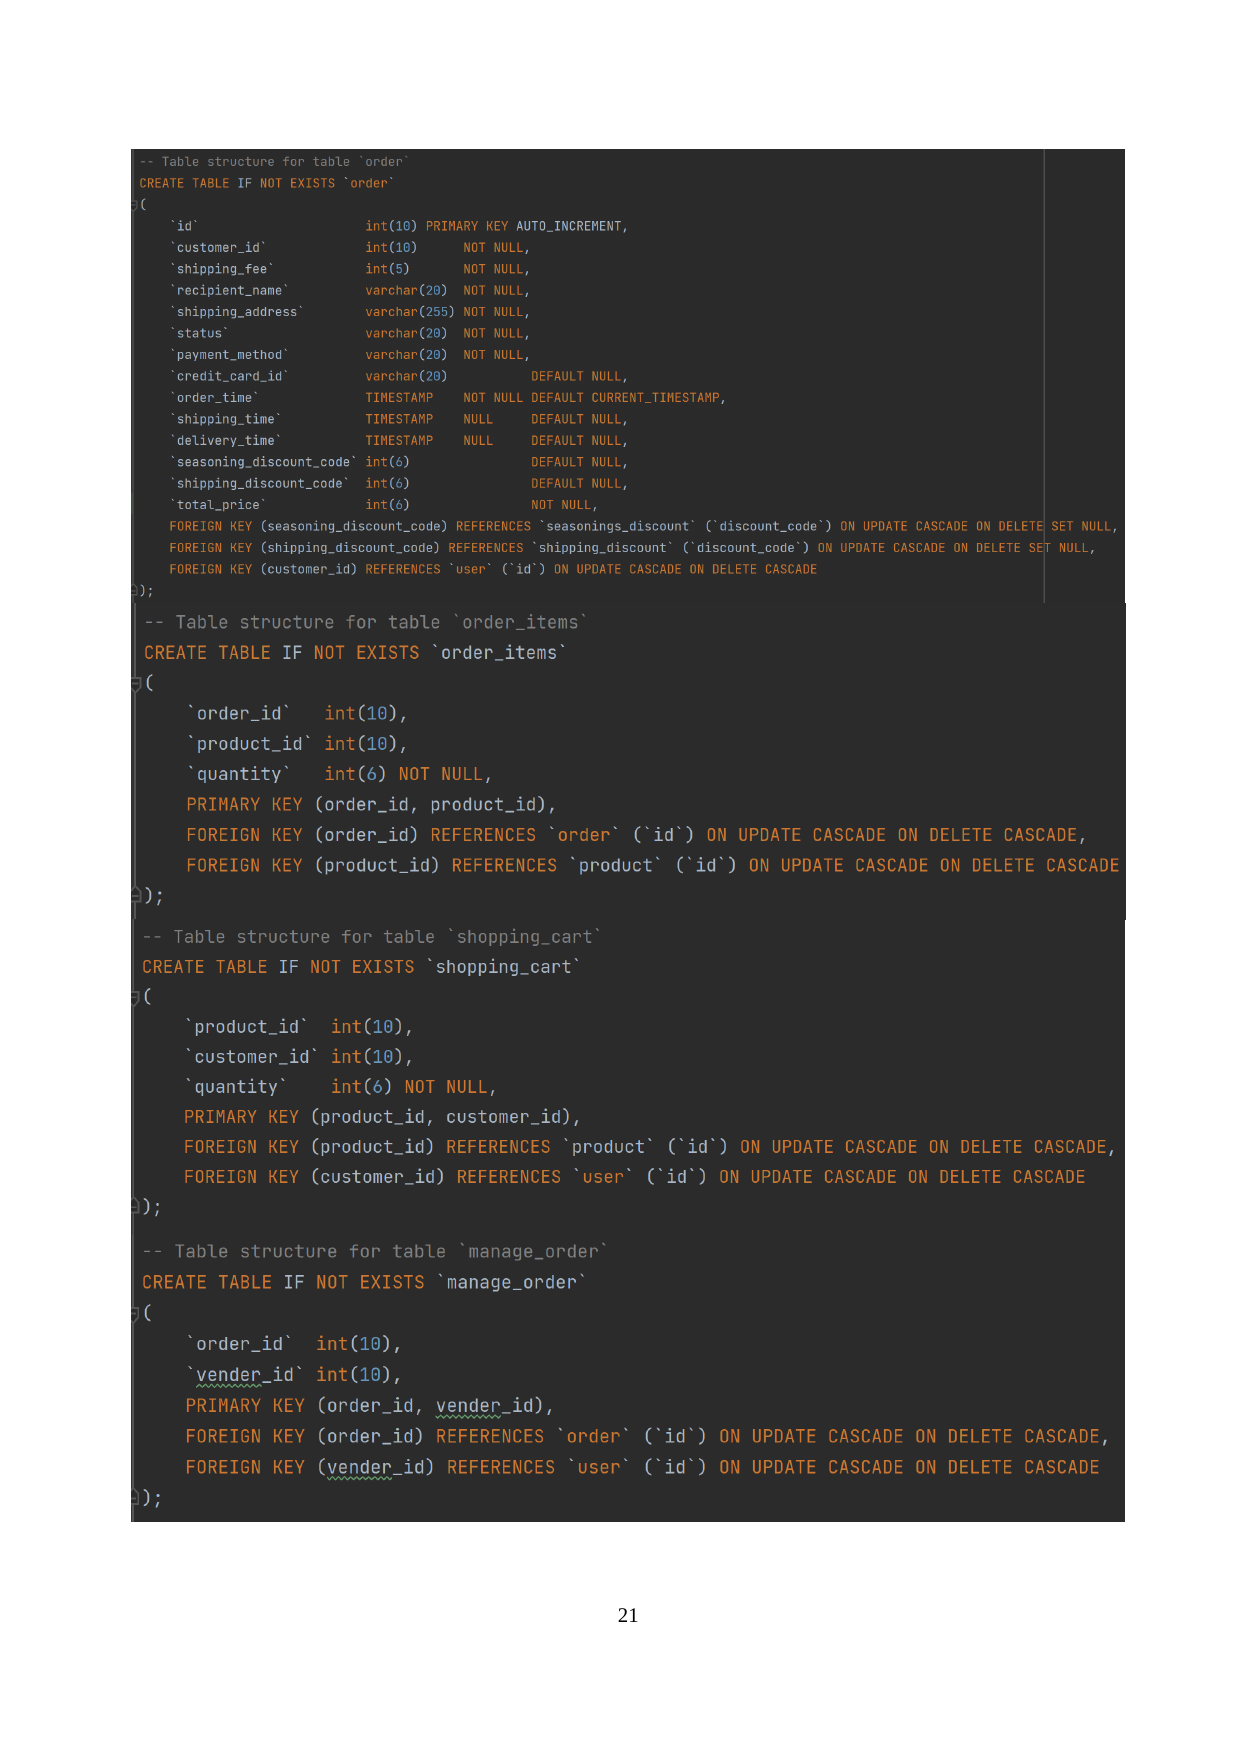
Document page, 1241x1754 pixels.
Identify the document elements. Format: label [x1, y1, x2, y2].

picture [131, 149, 1126, 1522]
